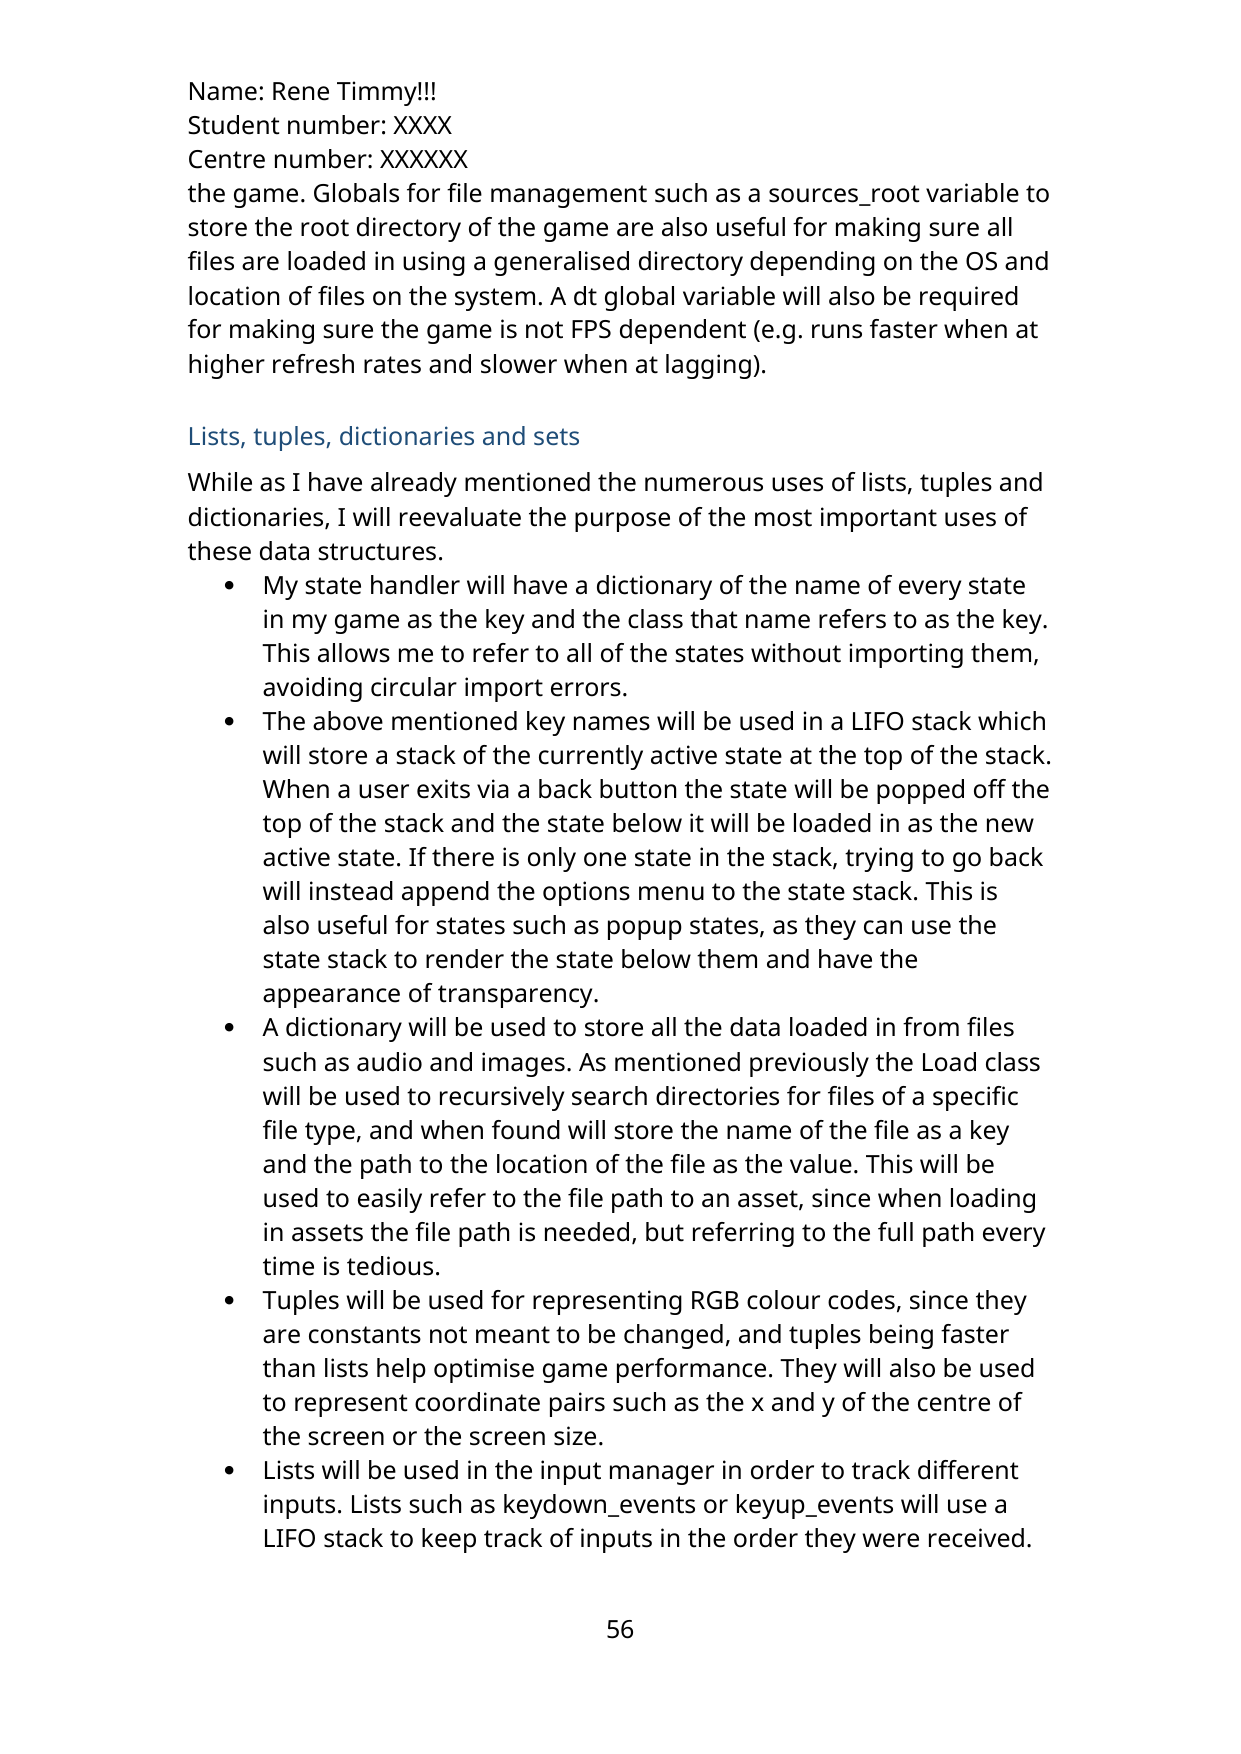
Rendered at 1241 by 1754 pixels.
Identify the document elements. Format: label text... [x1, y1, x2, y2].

list My state handler will have a dictionary of the name of every state in my game as the key and the class that name refers to as the key. This allows me to refer to all of the states without importing them, avoiding circular import errors. [225, 567, 1053, 703]
subtitle Lists, tuples, dictionaries and sets [187, 418, 1053, 453]
list Lists will be used in the input manager in order to track different inputs. Lists such as keydown_events or keyup_events will use a LIFO stack to keep track of inputs in the order they were received. [225, 1453, 1053, 1555]
text While as I have already mentioned the numerous uses of lists, tuples and dictionaries, I will reevaluate the purpose of the most important uses of these data structures. [187, 465, 1053, 567]
list The above mentioned key names will be used in a LIFO stack which will store a stack of the currently active state at the top of the stack. When a user exits via a back button the state will be popped off the top of the stack and the state below it will be loaded in as the new active state. If there is only one state in the stack, trying to go back will instead append the options menu to the state stack. This is also useful for states such as popup states, as they can use the state stack to render the state below them and have the appearance of transparency. [225, 703, 1053, 1010]
list Tuples will be used for representing RGB colour codes, since they are constants not meant to be changed, and tuples being faster than lists help optimise game performance. They will also be used to represent coordinate pairs such as the x and y of the centre of the screen or the screen size. [225, 1283, 1053, 1453]
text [187, 176, 1053, 380]
list A dictionary will be used to store all the data loaded in from files such as audio and images. As mentioned previously the Load class will be used to recursively search directories for files of a specific file type, and when found will store the name of the file as a key and the path to the location of the file as the value. This will be used to easily refer to the file path to an asset, since when loading in assets the file path is needed, but referring to the full path every time is tedious. [225, 1010, 1053, 1283]
